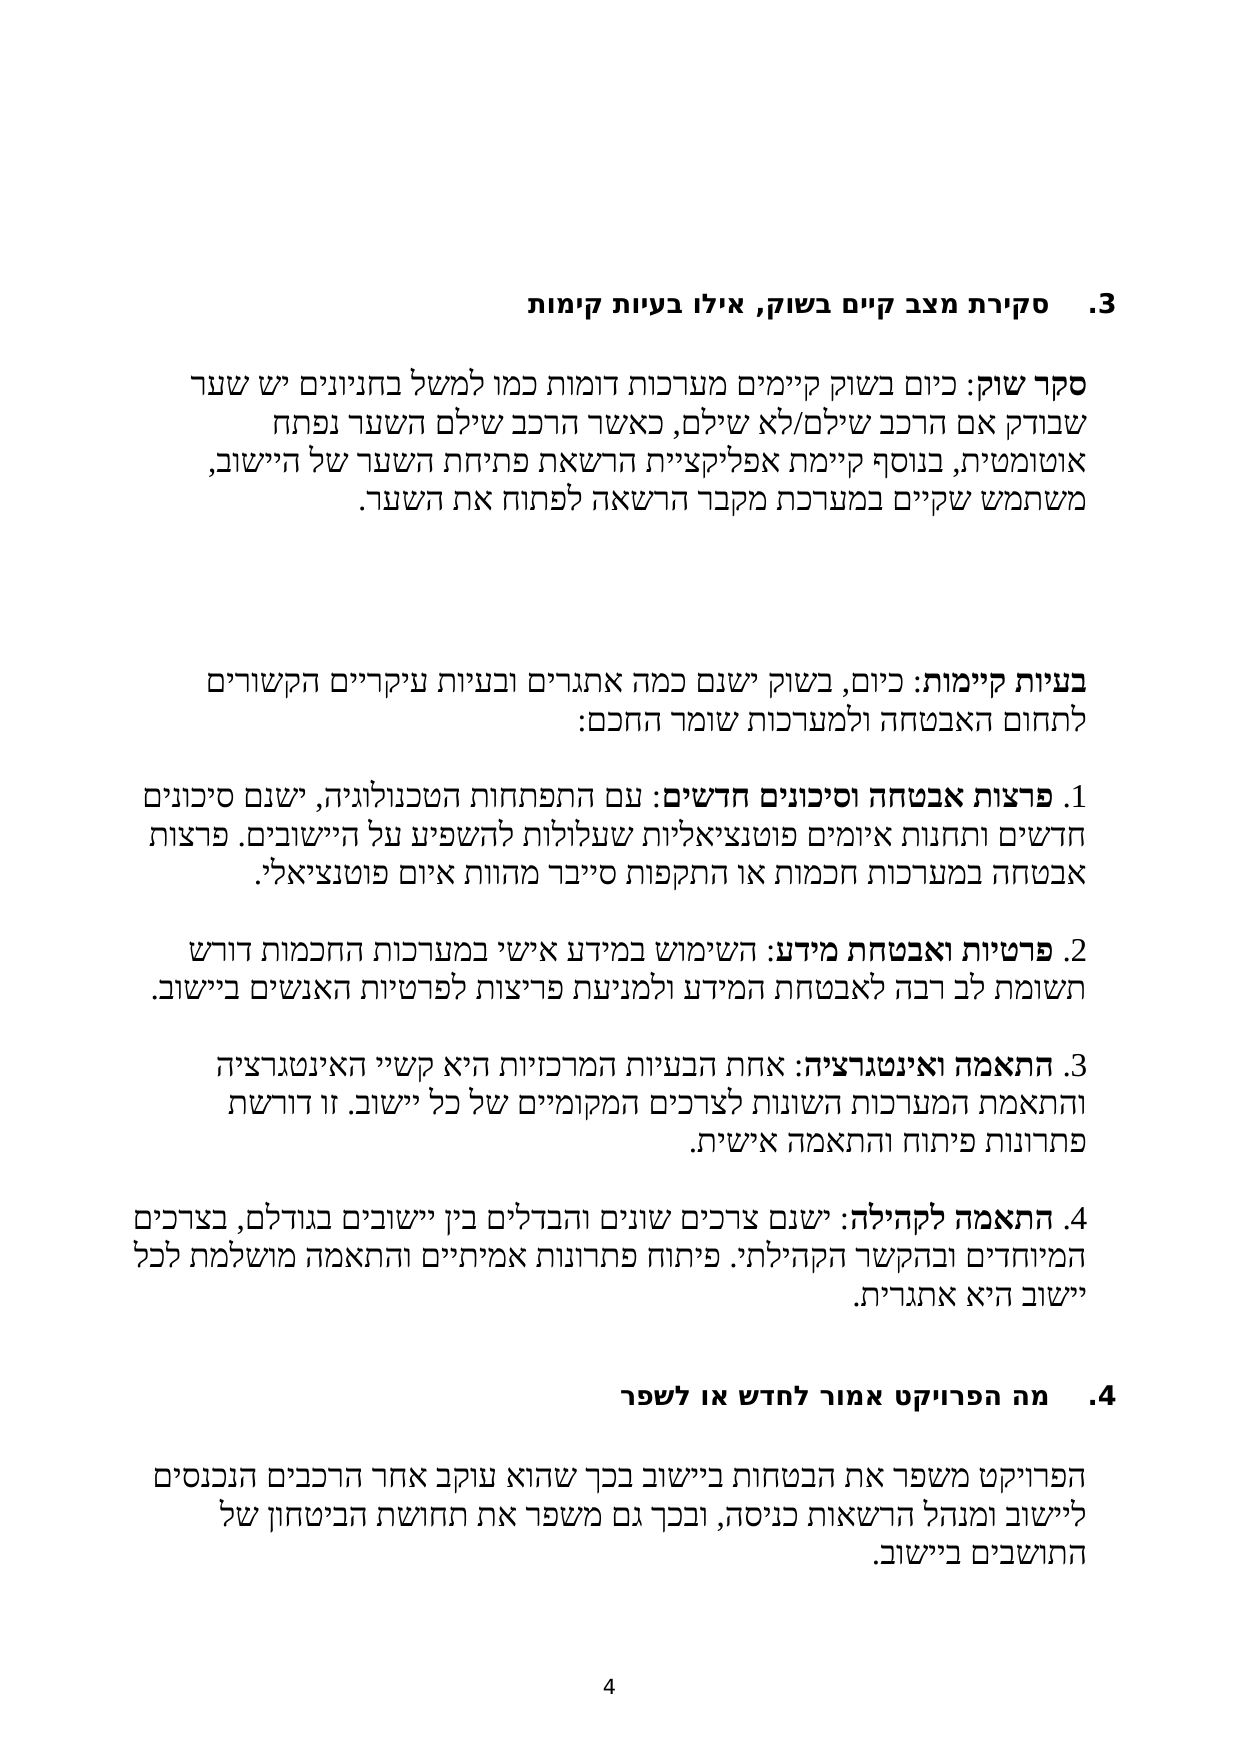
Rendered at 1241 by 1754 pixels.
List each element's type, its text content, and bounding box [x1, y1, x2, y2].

text 3. התאמה ואינטגרציה: אחת הבעיות המרכזיות היא קשיי האינטגרציה והתאמת המערכות השונות לצרכים המקומיים של כל יישוב. זו דורשת פתרונות פיתוח והתאמה אישית. [131, 1045, 1087, 1160]
text בעיות קיימות: כיום, בשוק ישנם כמה אתגרים ובעיות עיקריים הקשורים לתחום האבטחה ולמערכות שומר החכם: [131, 662, 1087, 738]
text 1. פרצות אבטחה וסיכונים חדשים: עם התפתחות הטכנולוגיה, ישנם סיכונים חדשים ותחנות איומים פוטנציאליות שעלולות להשפיע על היישובים. פרצות אבטחה במערכות חכמות או התקפות סייבר מהוות איום פוטנציאלי. [131, 777, 1087, 892]
text 4. התאמה לקהילה: ישנם צרכים שונים והבדלים בין יישובים בגודלם, בצרכים המיוחדים ובהקשר הקהילתי. פיתוח פתרונות אמיתיים והתאמה מושלמת לכל יישוב היא אתגרית. [131, 1198, 1087, 1313]
text סקר שוק: כיום בשוק קיימים מערכות דומות כמו למשל בחניונים יש שער שבודק אם הרכב שילם/לא שילם, כאשר הרכב שילם השער נפתח אוטומטית, בנוסף קיימת אפליקציית הרשאת פתיחת השער של היישוב, משתמש שקיים במערכת מקבר הרשאה לפתוח את השער. [131, 364, 1087, 518]
text 2. פרטיות ואבטחת מידע: השימוש במידע אישי במערכות החכמות דורש תשומת לב רבה לאבטחת המידע ולמניעת פריצות לפרטיות האנשים ביישוב. [131, 930, 1087, 1007]
text הפרויקט משפר את הבטחות ביישוב בכך שהוא עוקב אחר הרכבים הנכנסים ליישוב ומנהל הרשאות כניסה, ובכך גם משפר את תחושת הביטחון של התושבים ביישוב. [131, 1456, 1087, 1571]
subtitle סקירת מצב קיים בשוק, אילו בעיות קימות [131, 288, 1087, 320]
subtitle מה הפרויקט אמור לחדש או לשפר [131, 1380, 1087, 1412]
